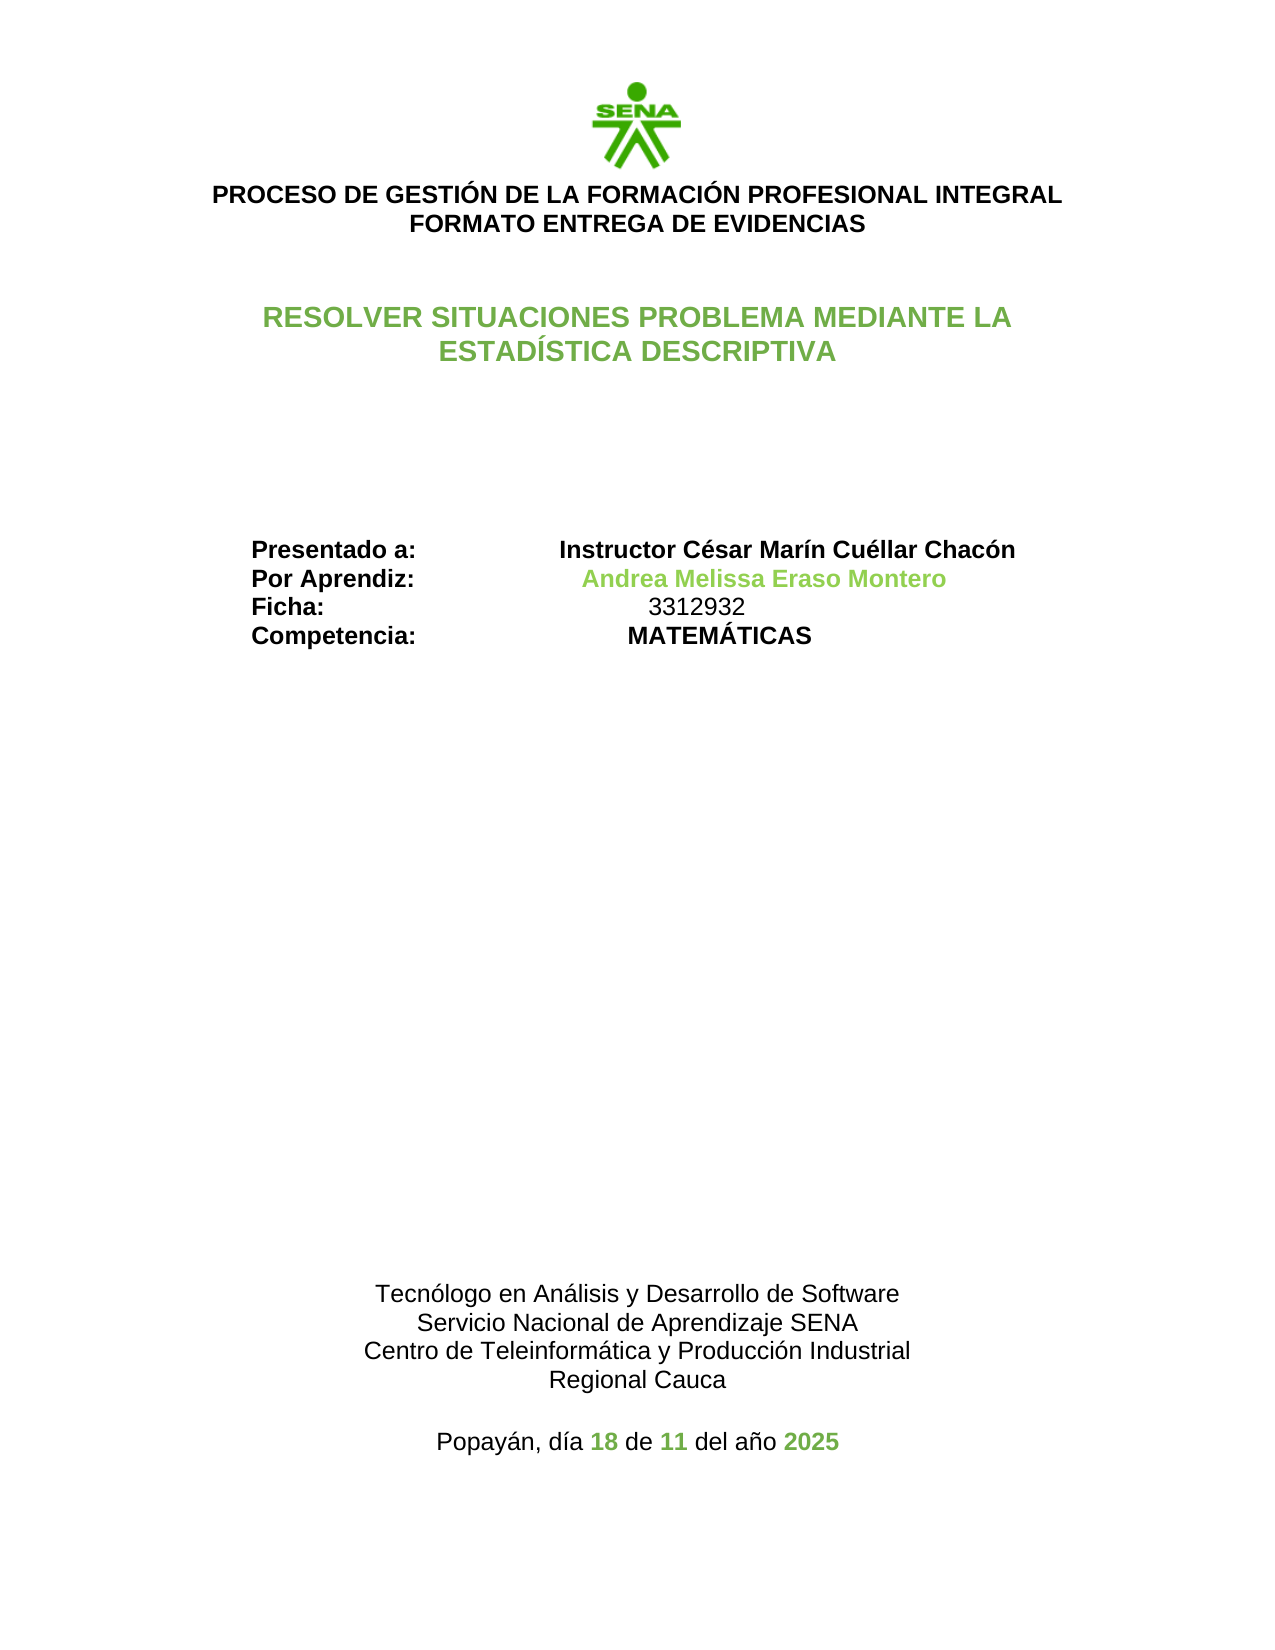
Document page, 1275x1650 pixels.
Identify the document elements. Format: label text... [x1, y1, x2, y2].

text Por Aprendiz: Andrea Melissa Eraso Montero [251, 564, 1098, 592]
text Centro de Teleinformática y Producción Industrial [177, 1336, 1098, 1365]
text RESOLVER SITUACIONES PROBLEMA MEDIANTE LA ESTADÍSTICA DESCRIPTIVA [177, 300, 1098, 367]
text Regional Cauca [177, 1365, 1098, 1394]
text Competencia: MATEMÁTICAS [251, 621, 1098, 650]
text Servicio Nacional de Aprendizaje SENA [177, 1307, 1098, 1336]
text Popayán, día 18 de 11 del año 2025 [177, 1427, 1098, 1456]
text Presentado a: Instructor César Marín Cuéllar Chacón [251, 535, 1098, 564]
text Tecnólogo en Análisis y Desarrollo de Software [177, 1279, 1098, 1307]
picture [586, 73, 689, 181]
text Ficha: 3312932 [251, 592, 1098, 621]
